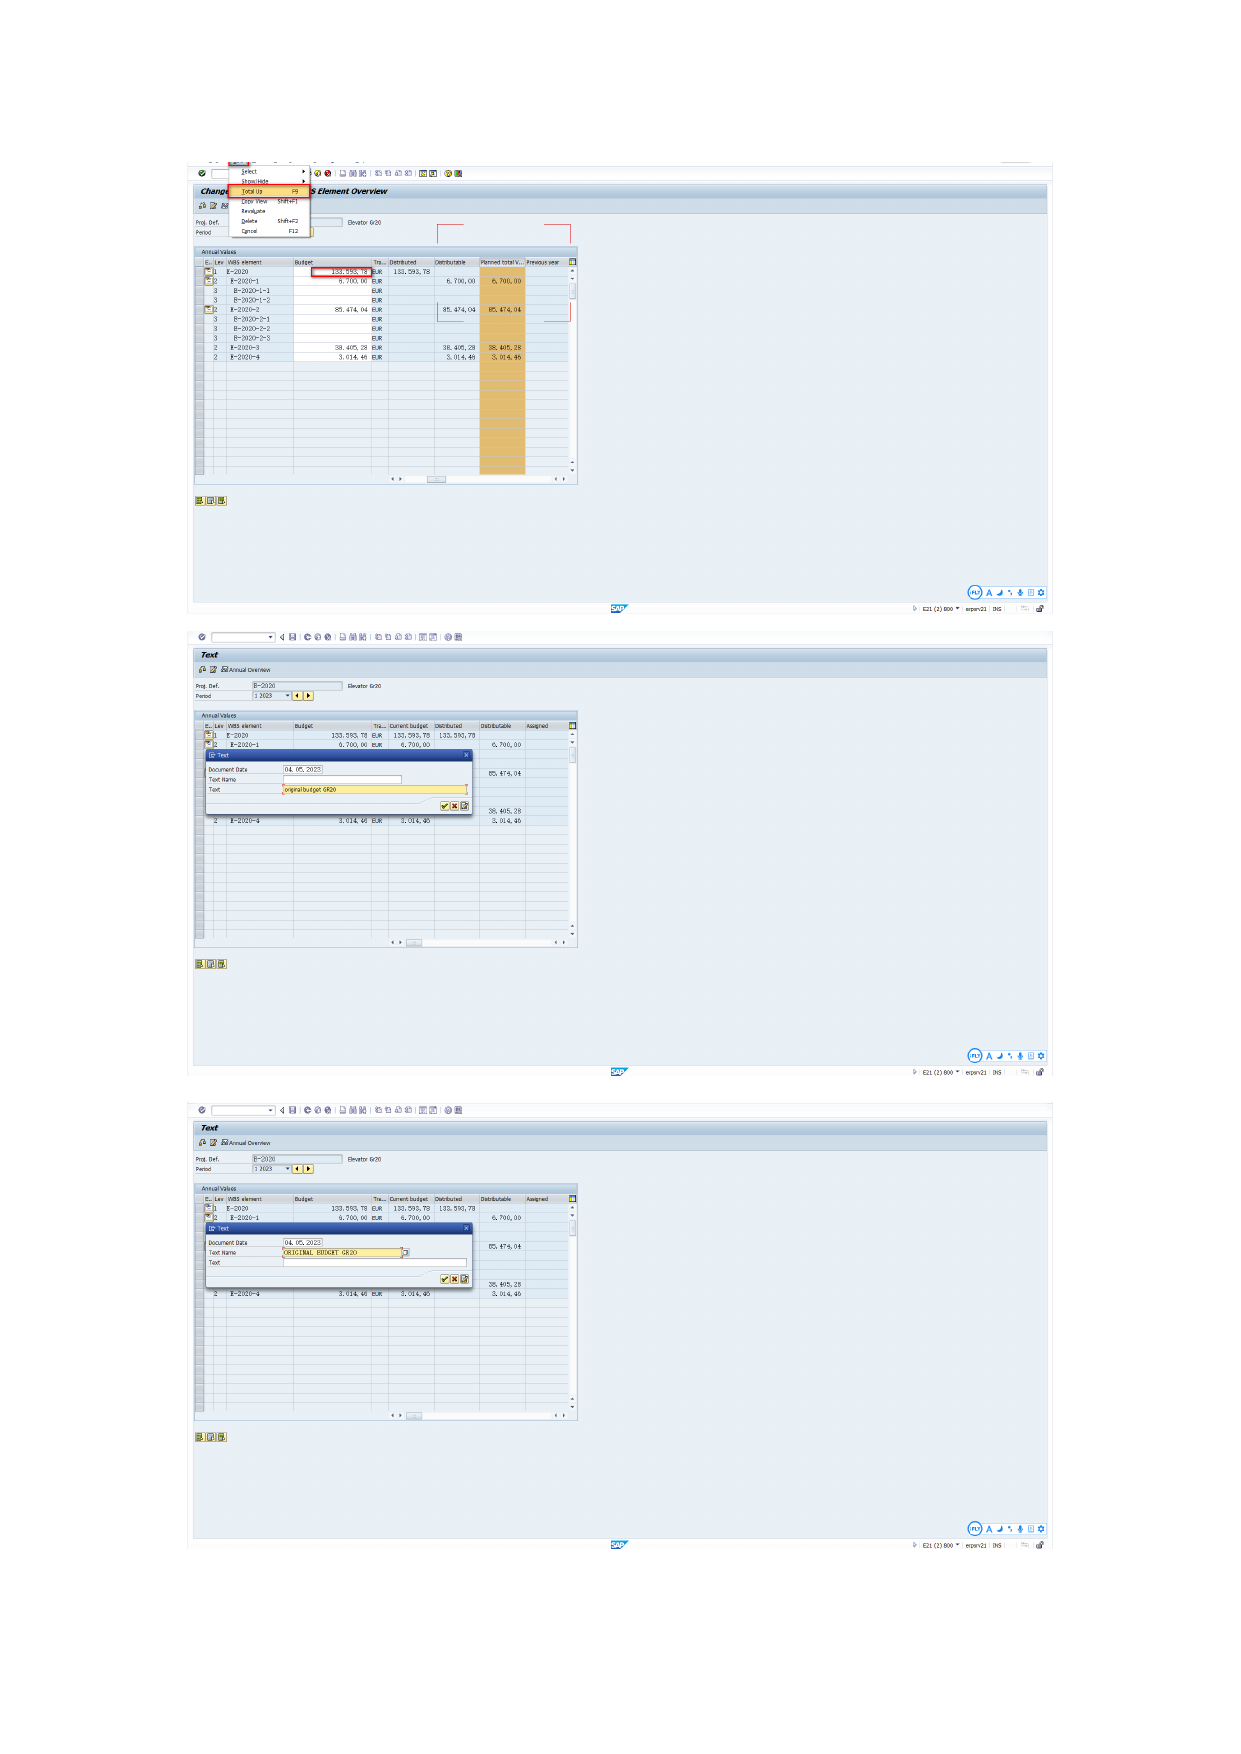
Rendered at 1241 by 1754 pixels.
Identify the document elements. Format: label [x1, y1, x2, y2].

picture [187, 631, 1053, 1076]
picture [187, 162, 1053, 614]
picture [187, 1101, 1053, 1549]
